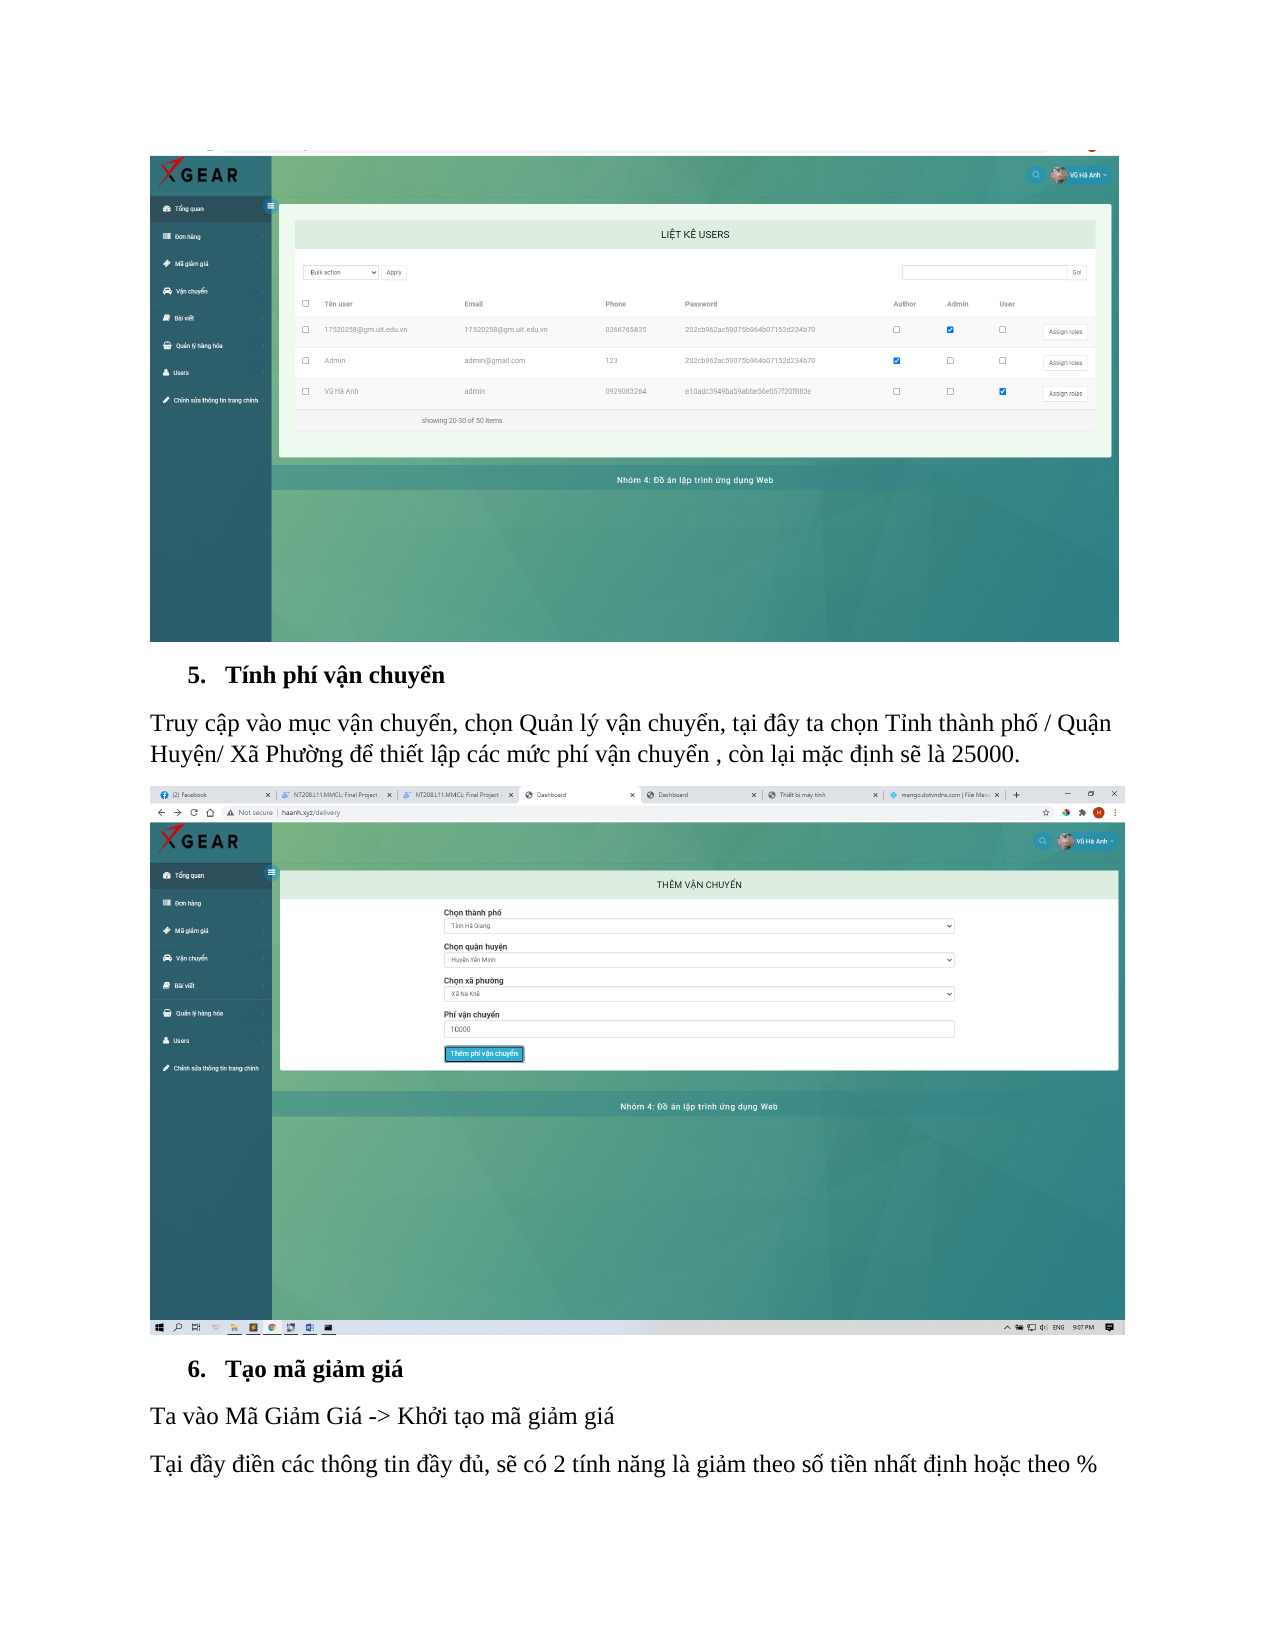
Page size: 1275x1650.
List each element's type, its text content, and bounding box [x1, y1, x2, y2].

list Tạo mã giảm giá [187, 1354, 1125, 1382]
text Truy cập vào mục vận chuyển, chọn Quản lý vận chuyển, tại đây ta chọn Tỉnh thành phố / Quận Huyện/ Xã Phường để thiết lập các mức phí vận chuyển , còn lại mặc định sẽ là 25000. [150, 708, 1125, 767]
picture [150, 786, 1125, 1335]
picture [150, 150, 1119, 642]
text Ta vào Mã Giảm Giá -> Khởi tạo mã giảm giá [150, 1401, 1125, 1430]
list Tính phí vận chuyển [187, 660, 1125, 689]
text Tại đầy điền các thông tin đầy đủ, sẽ có 2 tính năng là giảm theo số tiền nhất định hoặc theo % [150, 1449, 1125, 1478]
